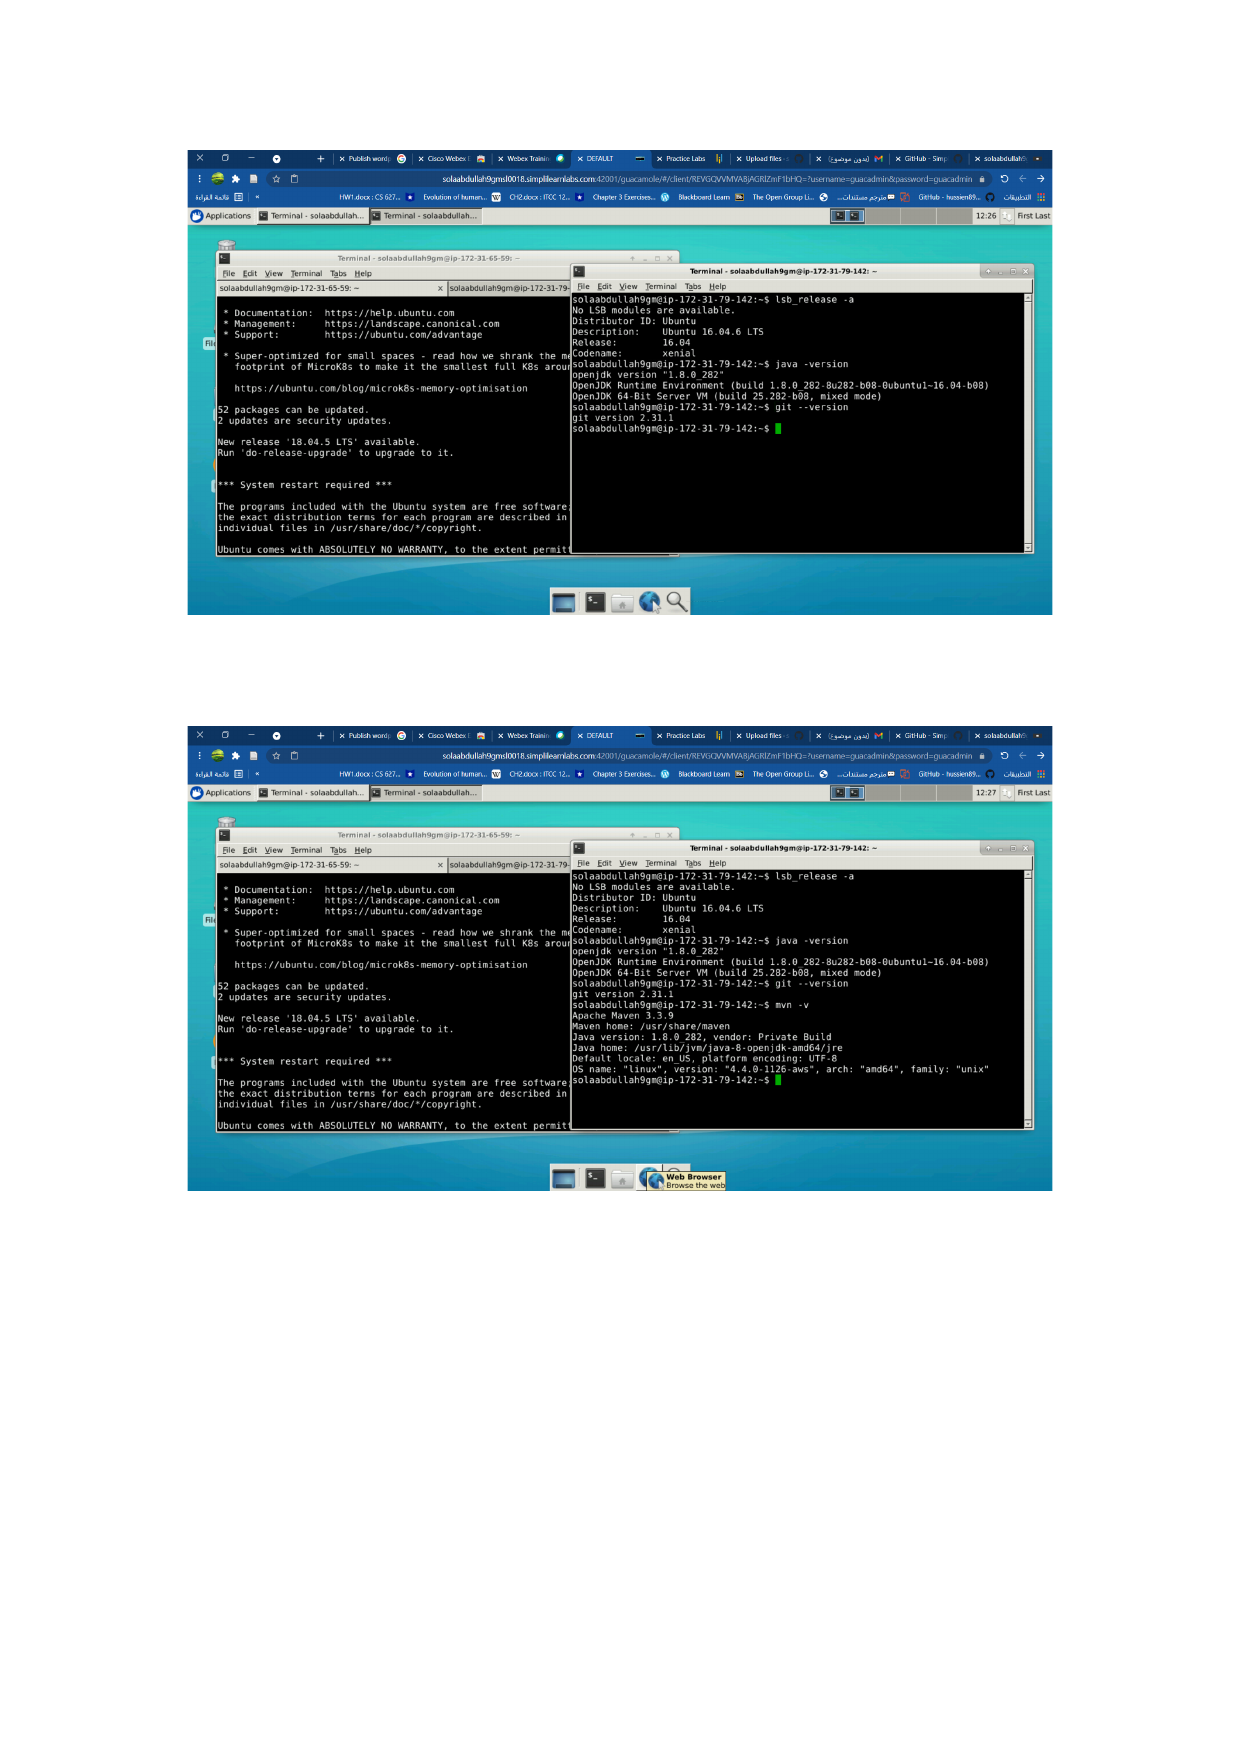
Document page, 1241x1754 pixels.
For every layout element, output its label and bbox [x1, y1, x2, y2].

picture [187, 150, 1053, 615]
picture [187, 726, 1053, 1191]
